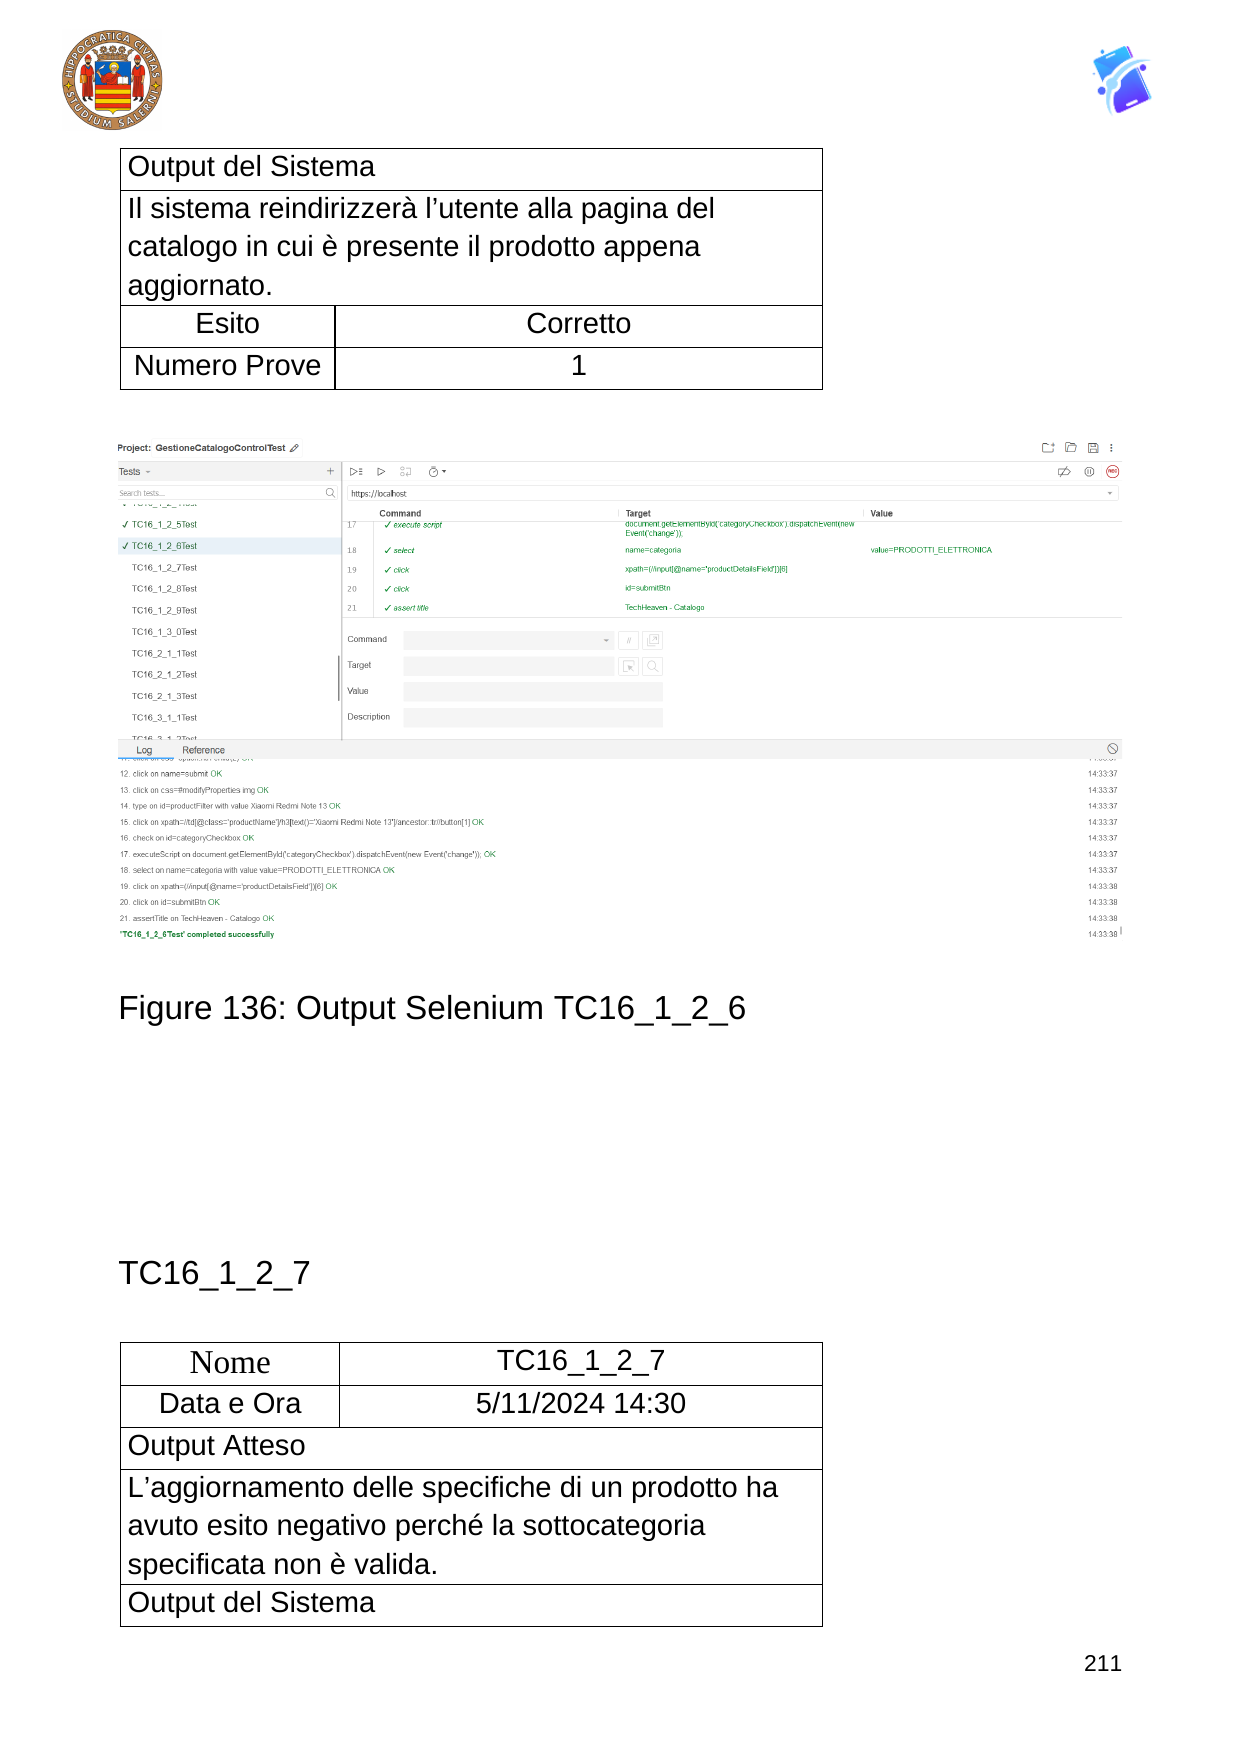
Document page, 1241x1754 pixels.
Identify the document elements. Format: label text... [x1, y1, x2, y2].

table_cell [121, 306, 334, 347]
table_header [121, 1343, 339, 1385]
picture [61, 29, 163, 131]
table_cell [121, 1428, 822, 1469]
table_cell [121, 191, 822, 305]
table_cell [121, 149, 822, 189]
picture [118, 434, 1123, 941]
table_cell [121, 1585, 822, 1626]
text TC16_1_2_7 [118, 1253, 1122, 1292]
text Figure 136: Output Selenium TC16_1_2_6 [118, 988, 1122, 1027]
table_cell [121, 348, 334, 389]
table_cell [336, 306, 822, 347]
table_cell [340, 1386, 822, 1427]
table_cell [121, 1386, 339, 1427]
picture [1066, 25, 1178, 147]
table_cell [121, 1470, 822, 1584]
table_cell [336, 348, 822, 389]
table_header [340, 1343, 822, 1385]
